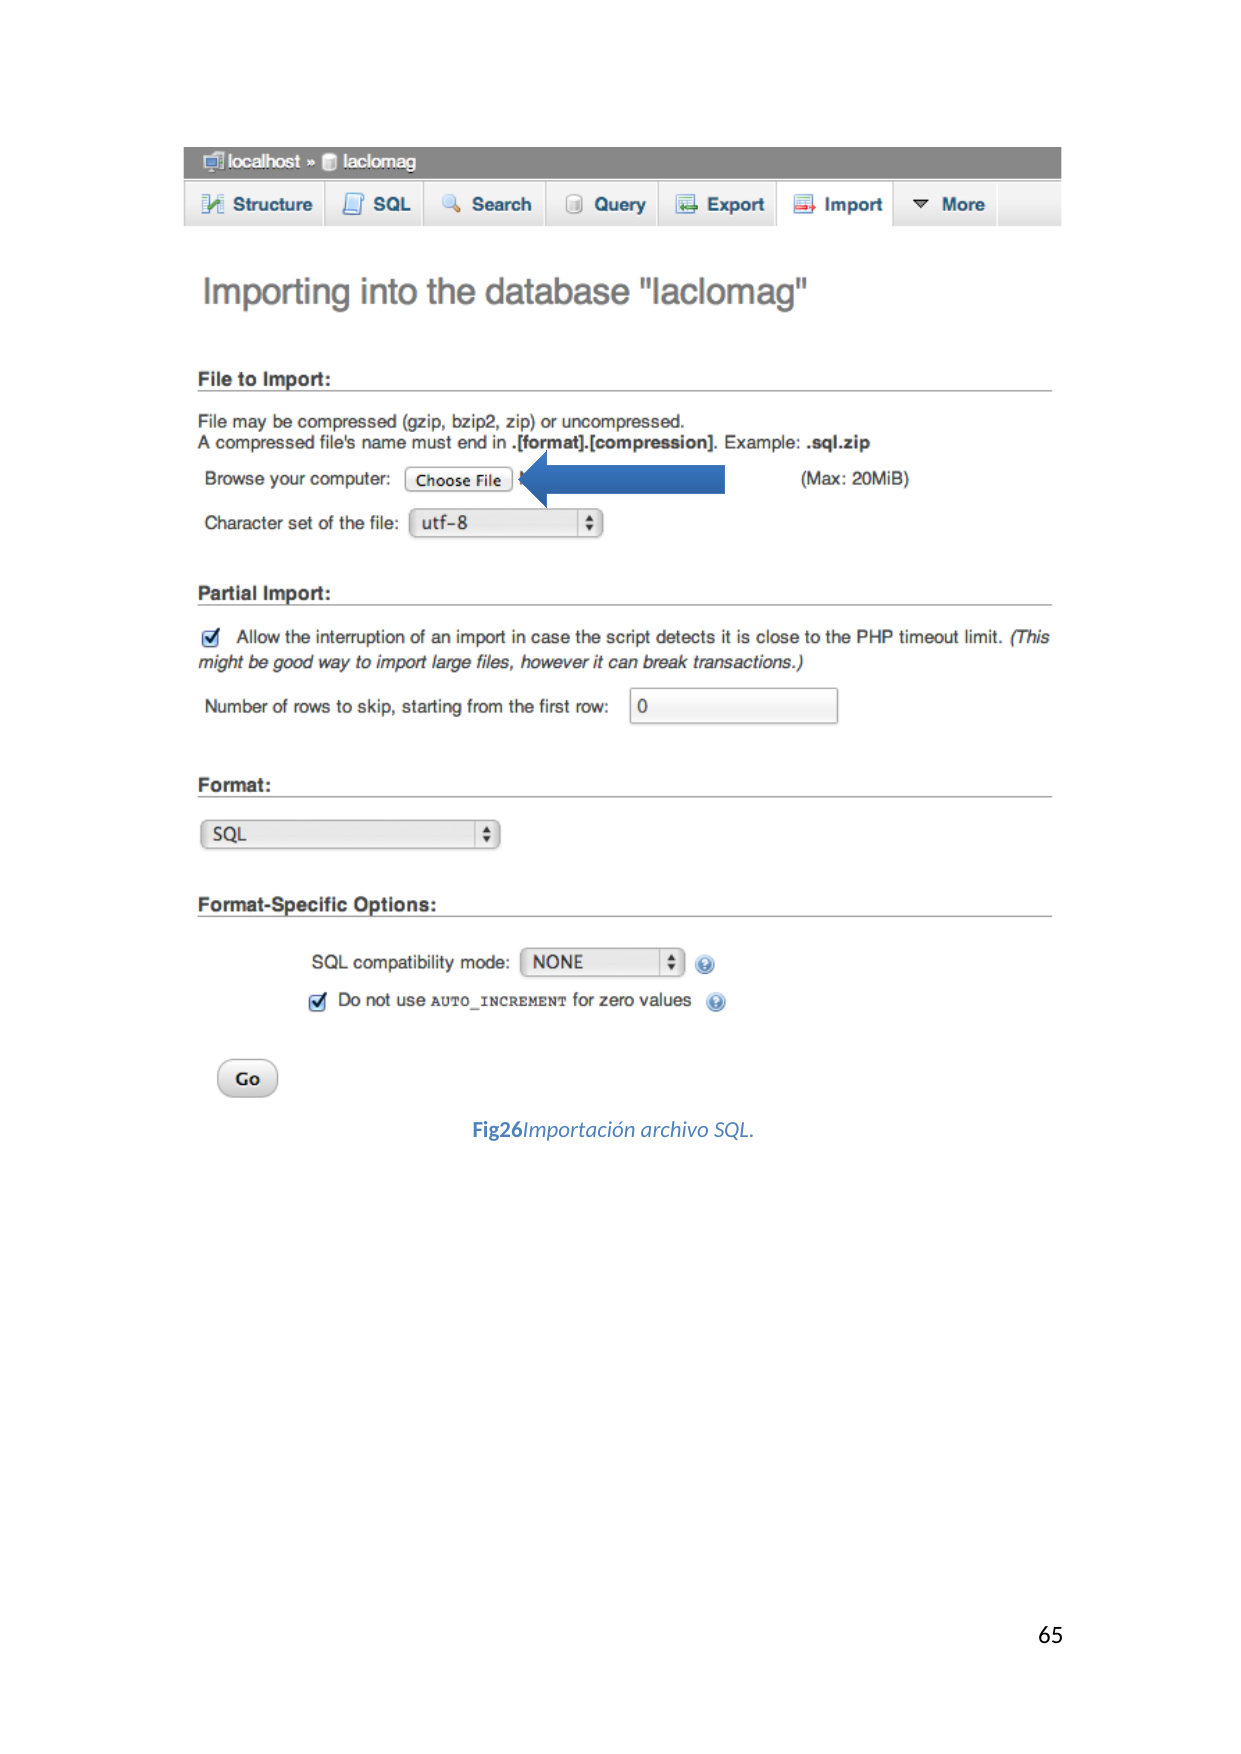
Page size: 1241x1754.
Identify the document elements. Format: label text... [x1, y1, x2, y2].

text Fig26Importación archivo SQL. [398, 1116, 1063, 1144]
picture [177, 147, 1062, 1116]
